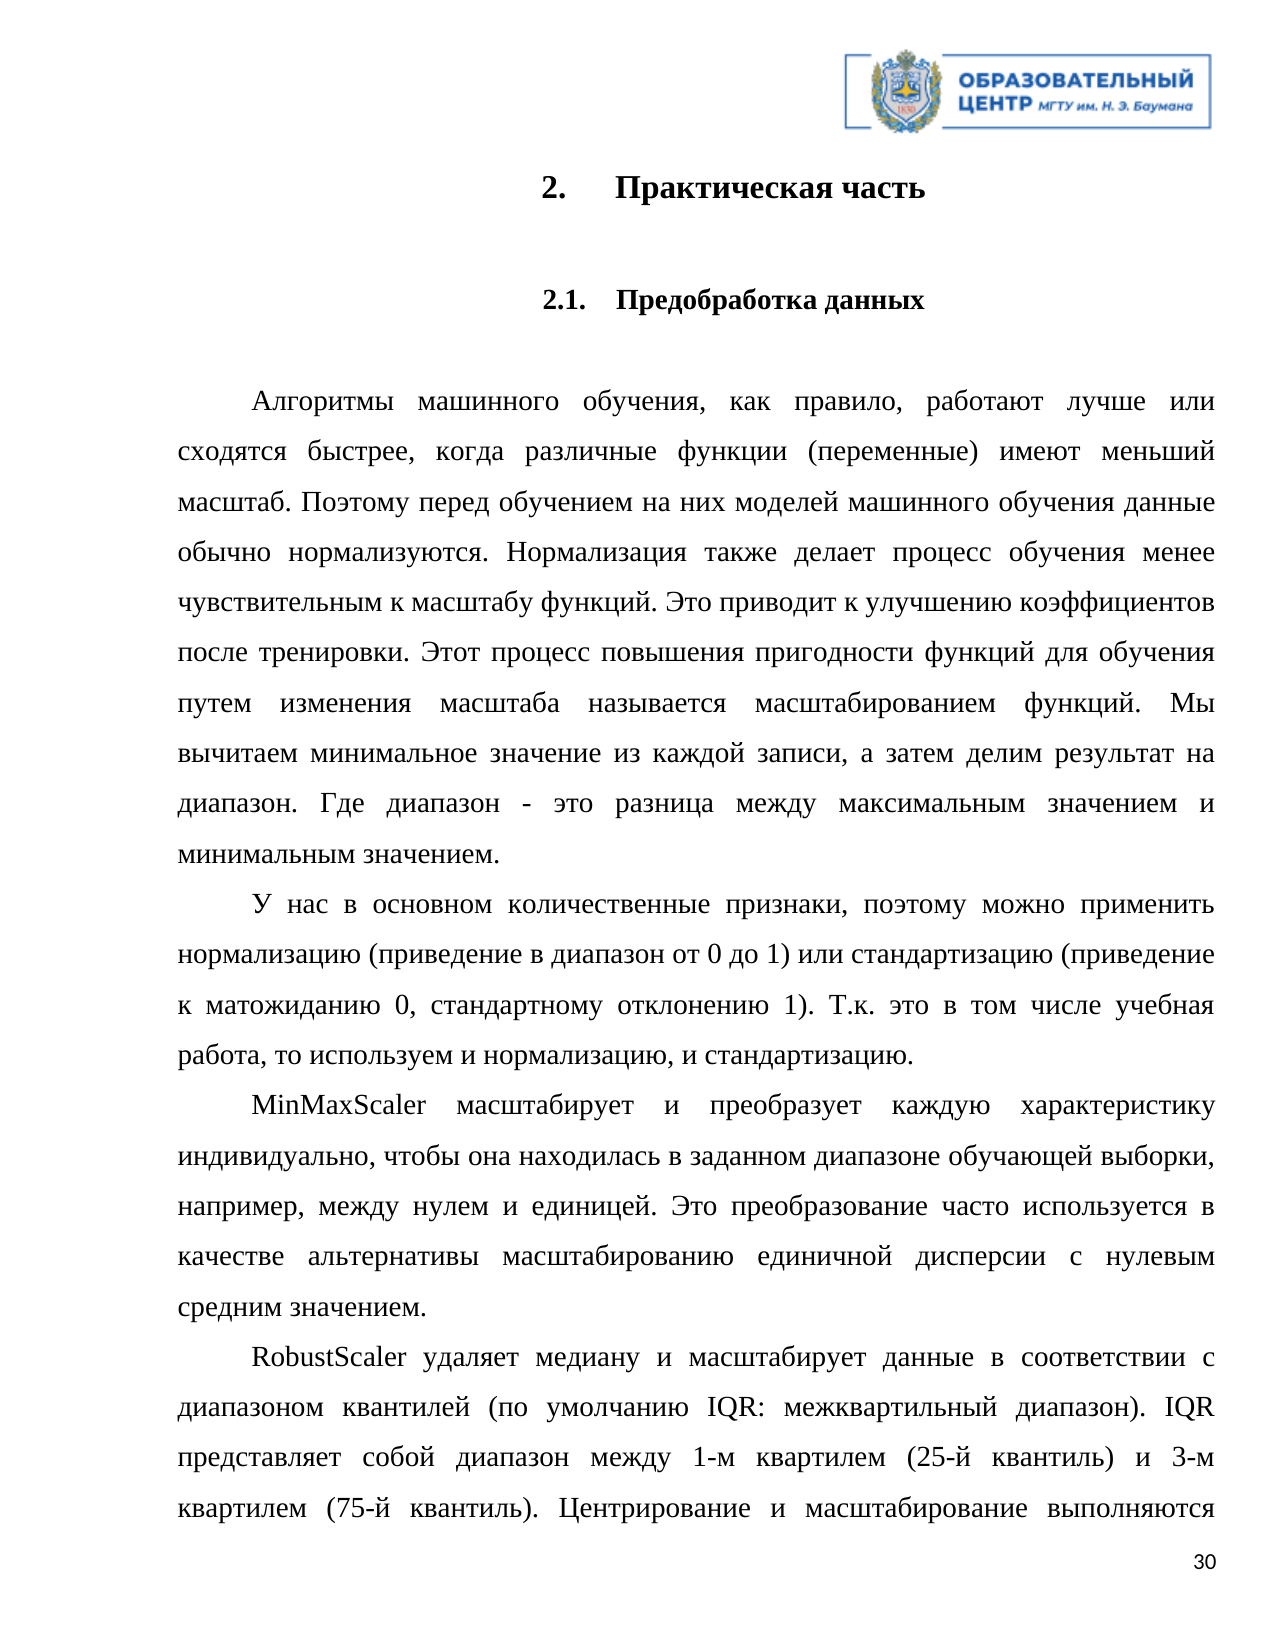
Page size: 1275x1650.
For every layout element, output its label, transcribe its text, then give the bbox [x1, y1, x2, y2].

picture [814, 26, 1262, 149]
text MinMaxScaler масштабирует и преобразует каждую характеристику индивидуально, чтобы она находилась в заданном диапазоне обучающей выборки, например, между нулем и единицей. Это преобразование часто используется в качестве альтернативы масштабированию единичной дисперсии с нулевым средним значением. [177, 1087, 1216, 1322]
text У нас в основном количественные признаки, поэтому можно применить нормализацию (приведение в диапазон от 0 до 1) или стандартизацию (приведение к матожиданию 0, стандартному отклонению 1). Т.к. это в том числе учебная работа, то используем и нормализацию, и стандартизацию. [177, 886, 1216, 1071]
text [177, 1339, 1216, 1523]
list Предобработка данных [177, 282, 1216, 316]
list Практическая часть [177, 118, 1216, 206]
text Алгоритмы машинного обучения, как правило, работают лучше или сходятся быстрее, когда различные функции (переменные) имеют меньший масштаб. Поэтому перед обучением на них моделей машинного обучения данные обычно нормализуются. Нормализация также делает процесс обучения менее чувствительным к масштабу функций. Это приводит к улучшению коэффициентов после тренировки. Этот процесс повышения пригодности функций для обучения путем изменения масштаба называется масштабированием функций. Мы вычитаем минимальное значение из каждой записи, а затем делим результат на диапазон. Где диапазон - это разница между максимальным значением и минимальным значением. [177, 383, 1216, 869]
